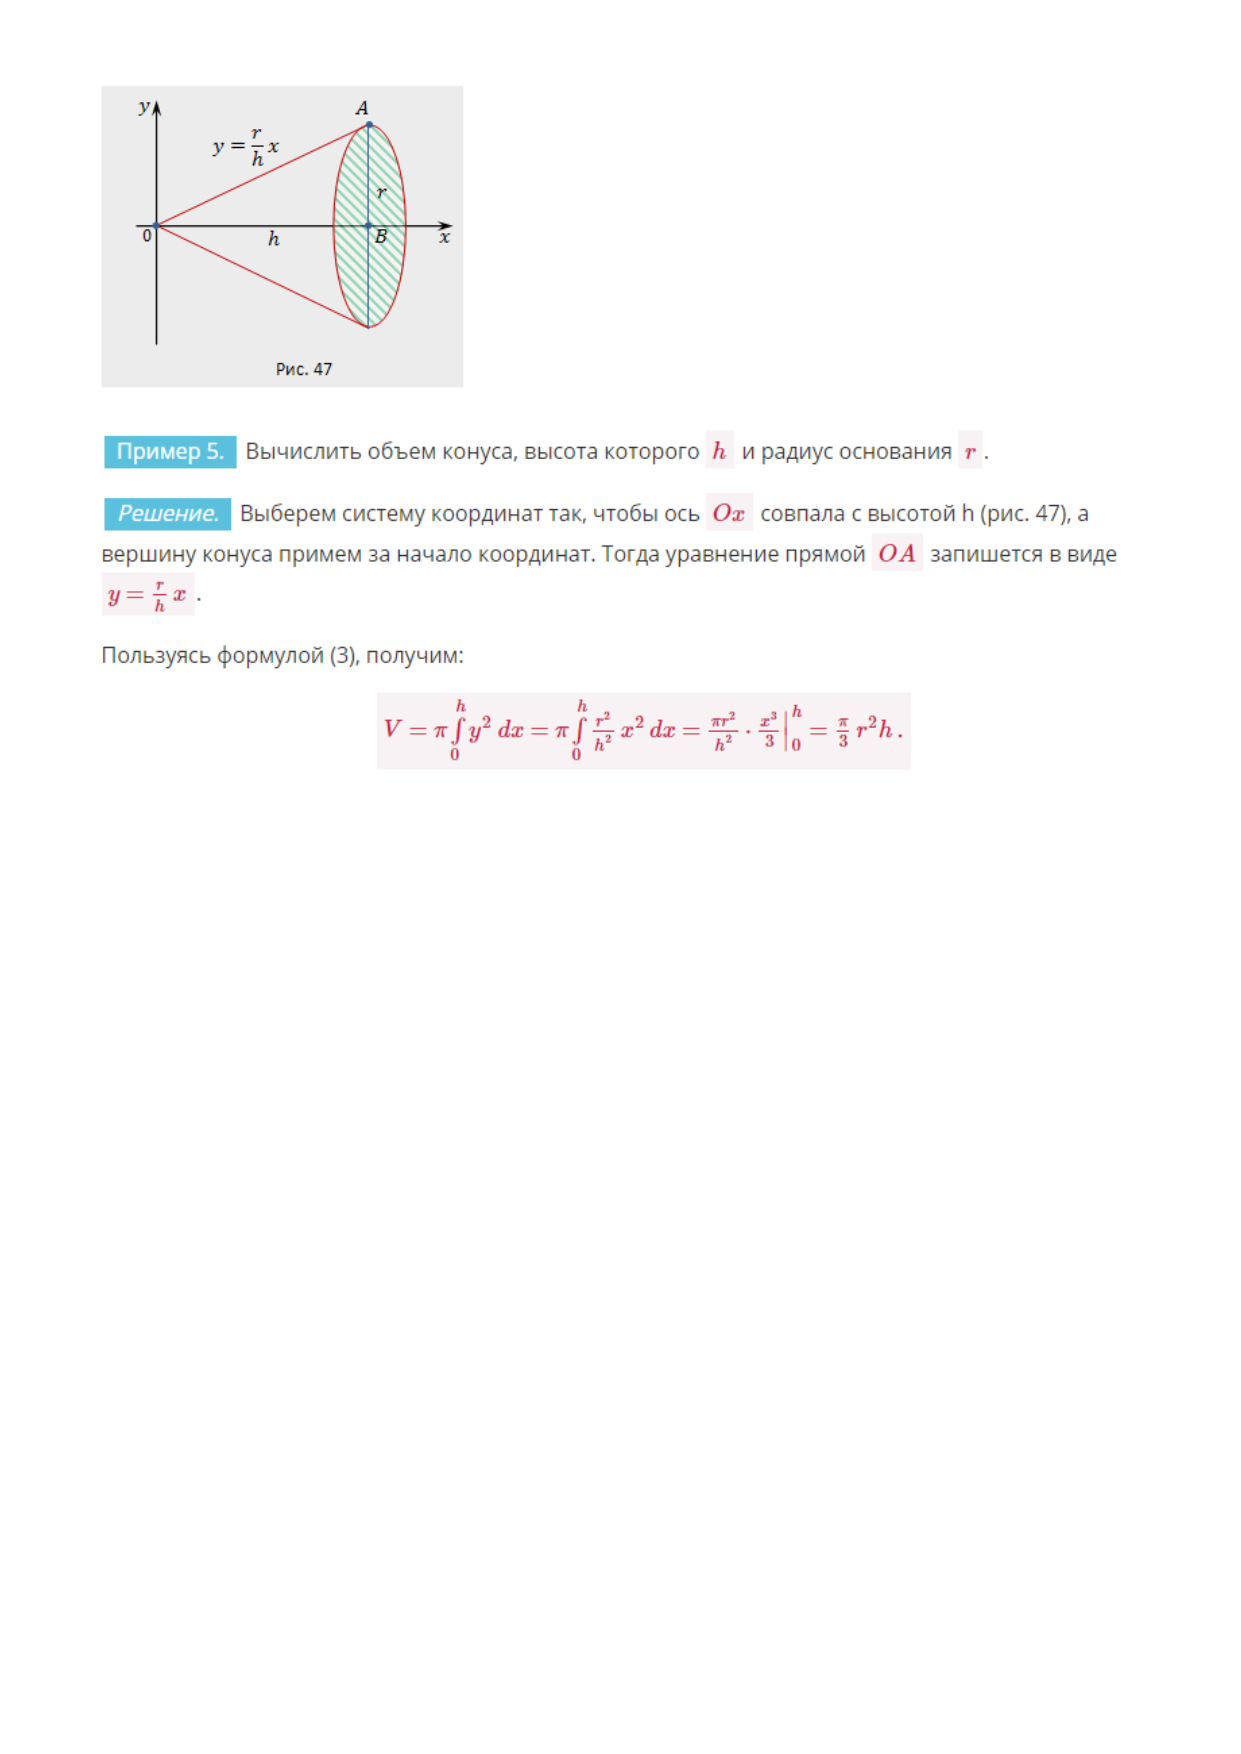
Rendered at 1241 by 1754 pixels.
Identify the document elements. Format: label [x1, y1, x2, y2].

picture [75, 75, 1166, 782]
